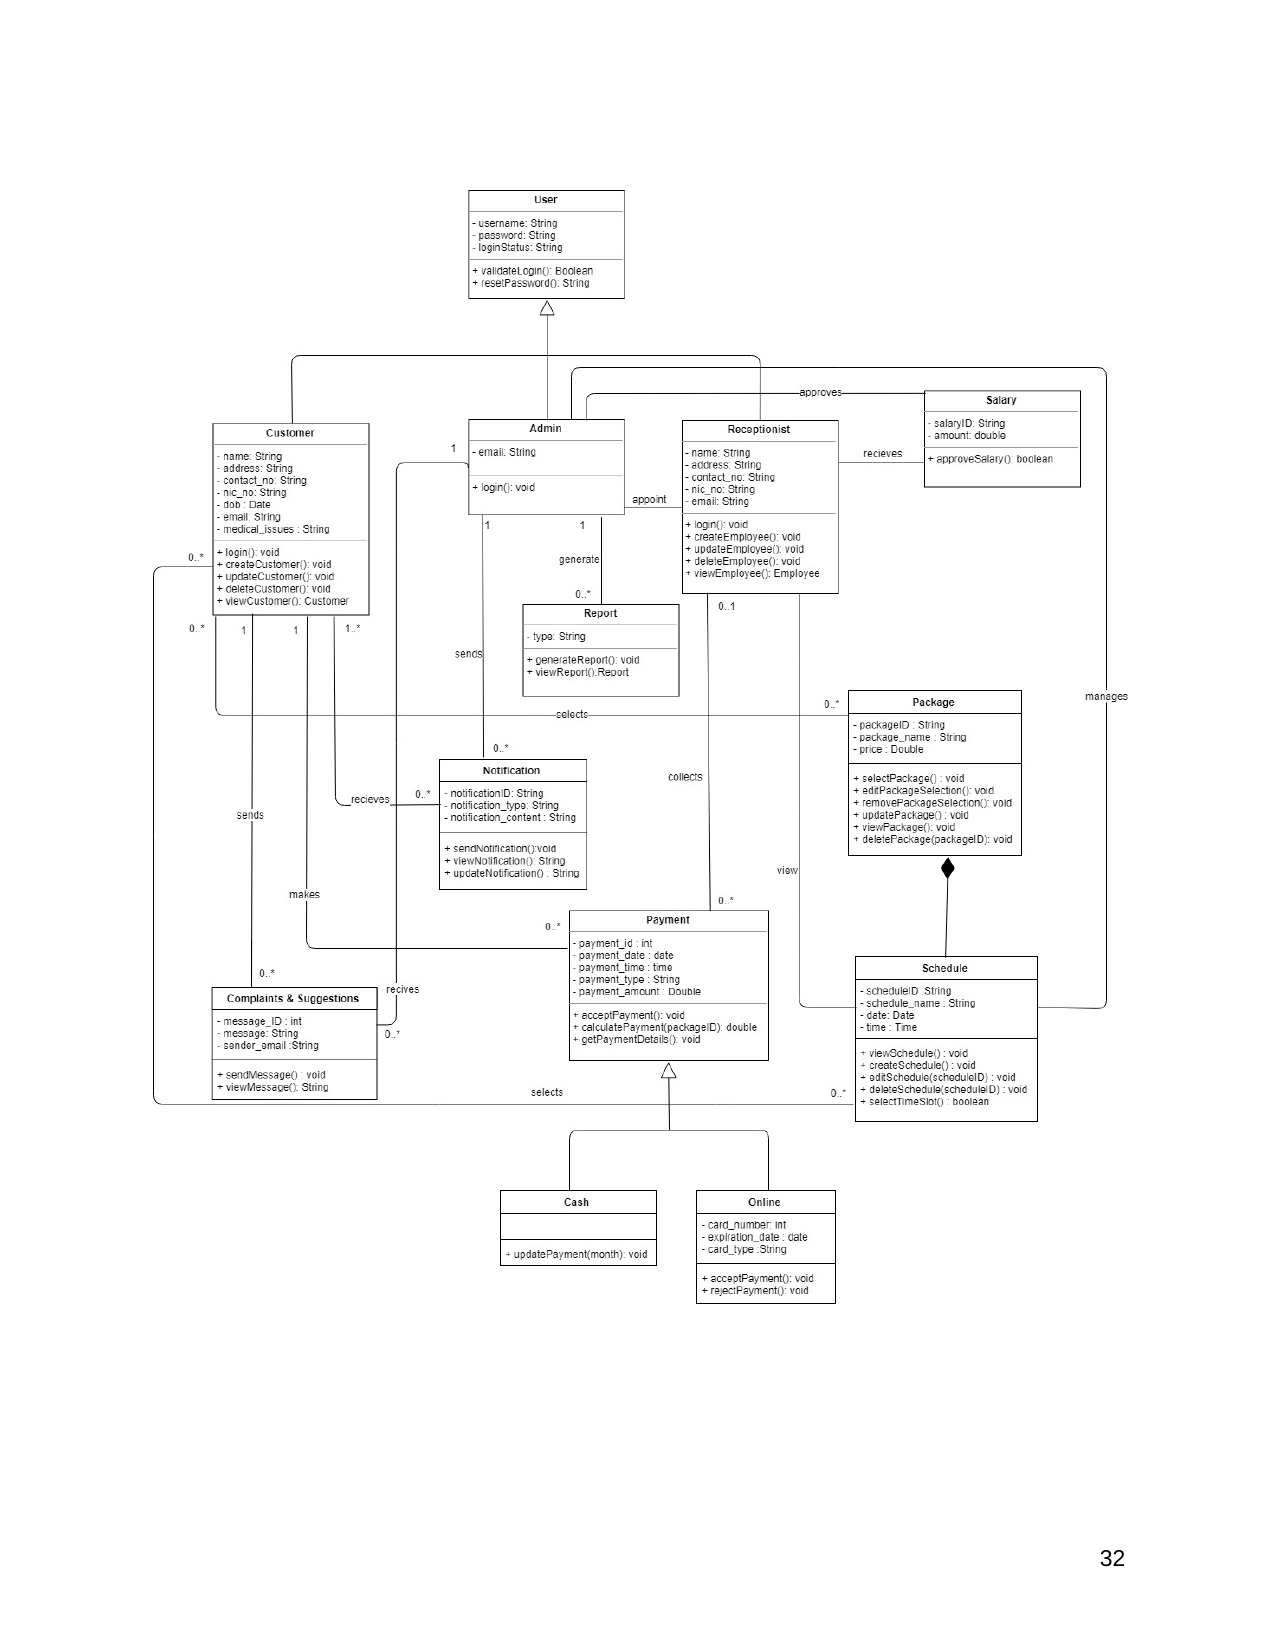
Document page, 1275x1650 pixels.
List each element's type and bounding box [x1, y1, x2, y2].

picture [153, 190, 1129, 1306]
